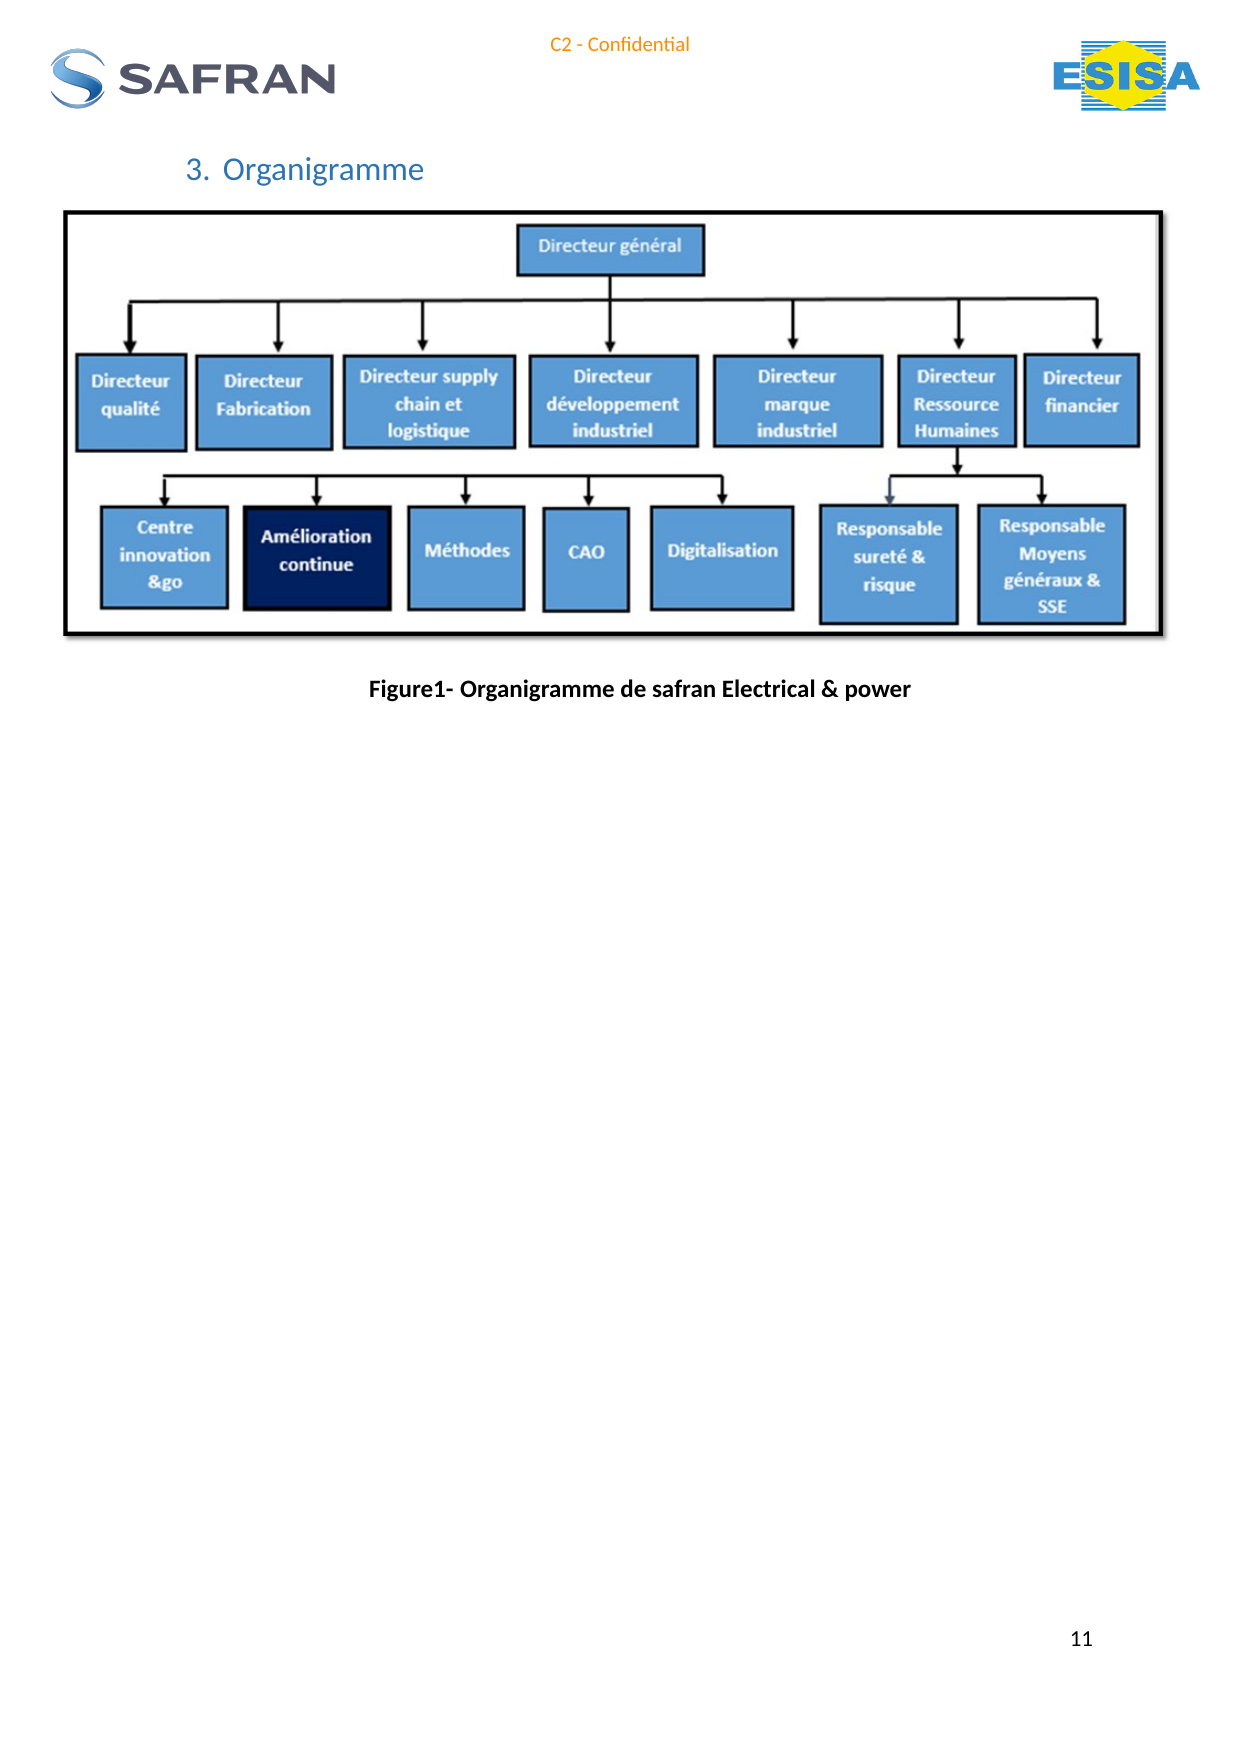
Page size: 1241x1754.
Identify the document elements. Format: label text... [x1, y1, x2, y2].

list Organigramme [185, 148, 1093, 188]
text Figure1- Organigramme de safran Electrical & power [295, 646, 1093, 704]
picture [22, 20, 363, 137]
picture [1050, 9, 1206, 148]
picture [61, 207, 1173, 646]
